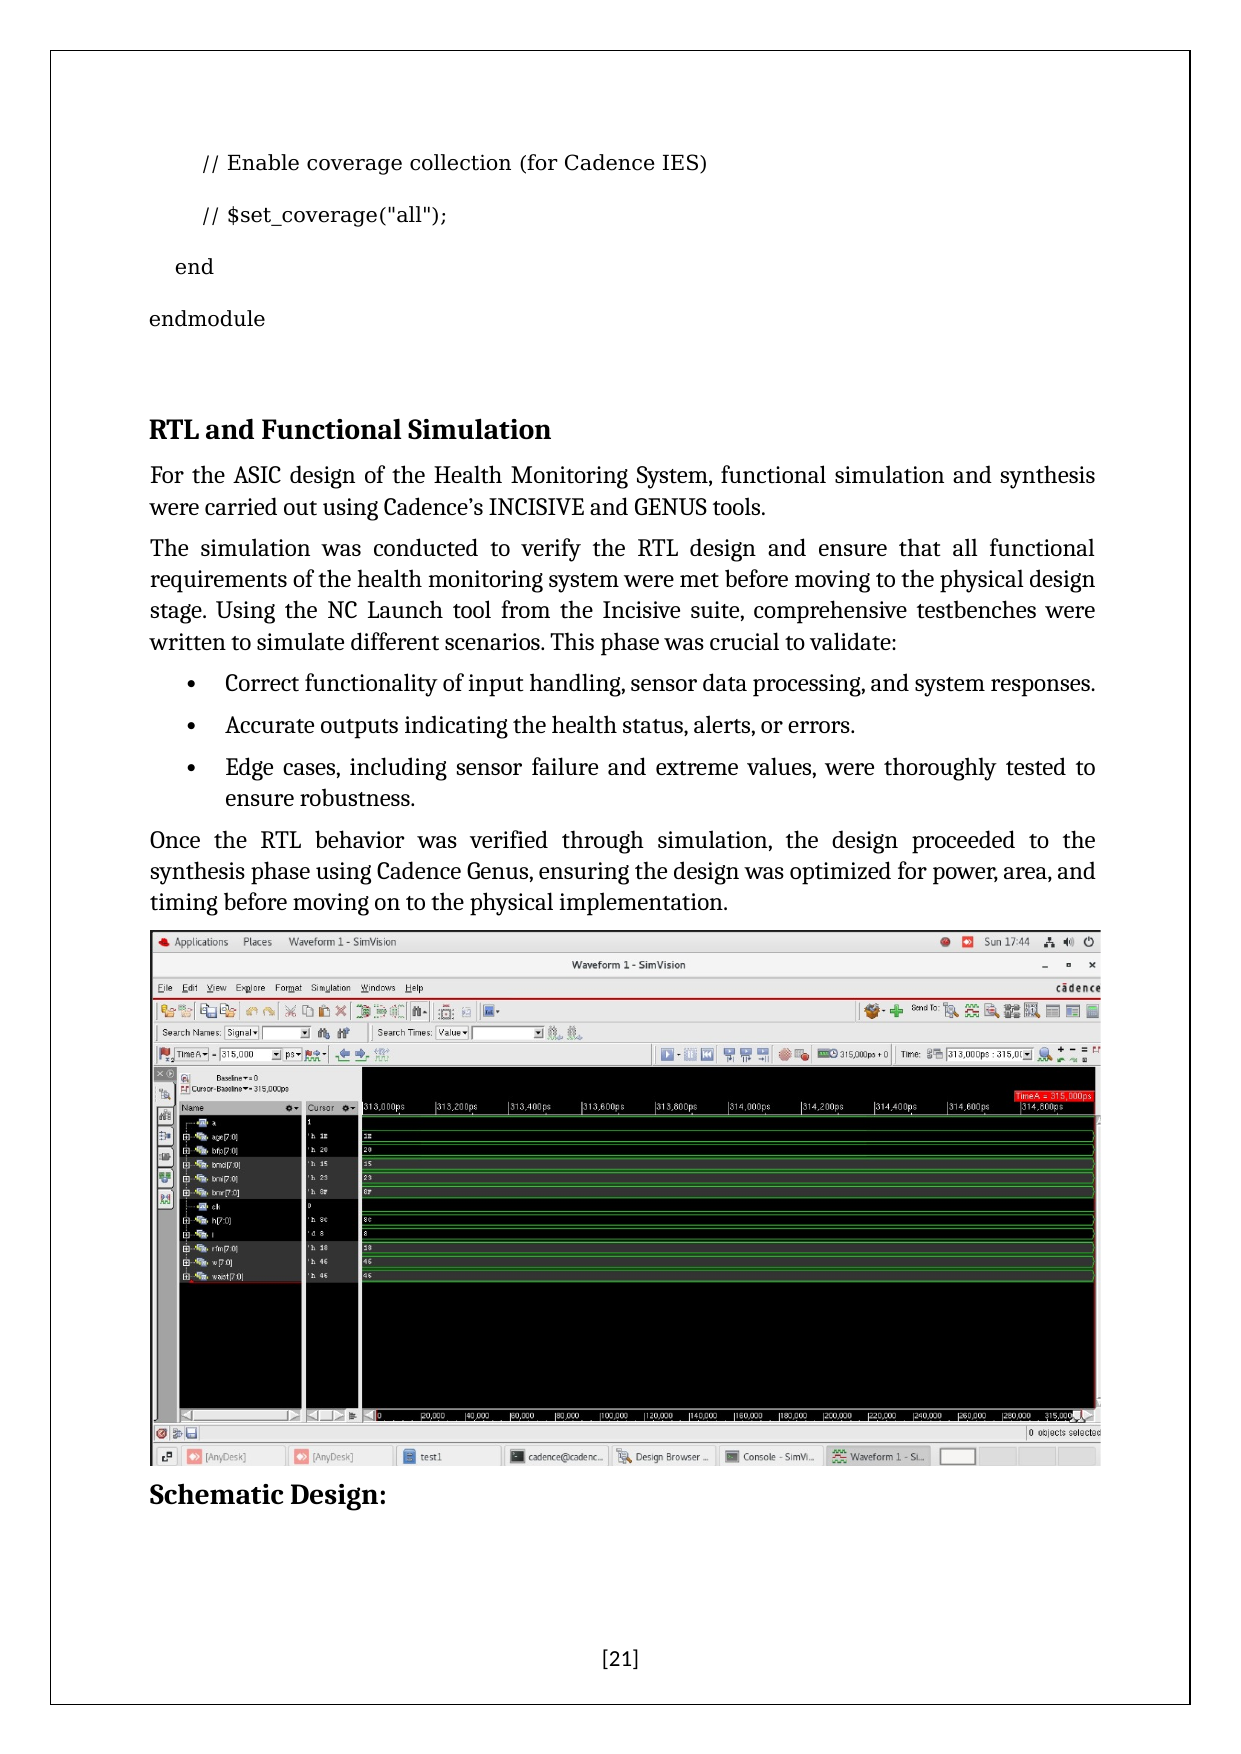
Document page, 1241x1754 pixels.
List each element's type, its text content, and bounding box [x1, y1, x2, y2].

text The simulation was conducted to verify the RTL design and ensure that all functional requirements of the health monitoring system were met before moving to the physical design stage. Using the NC Launch tool from the Incisive suite, comprehensive testbenches were written to simulate different scenarios. This phase was crucial to validate: [150, 534, 1097, 656]
text Schematic Design: [150, 1478, 1101, 1512]
text end [148, 254, 1101, 279]
list Accurate outputs indicating the health status, alerts, or errors. [188, 711, 1097, 740]
picture [150, 930, 1101, 1466]
text // Enable coverage collection (for Cadence IES) [148, 150, 1101, 175]
text Once the RTL behavior was verified through simulation, the design proceeded to the synthesis phase using Cadence Genus, ensuring the design was optimized for power, area, and timing before moving on to the physical implementation. [150, 826, 1097, 917]
list Correct functionality of input handling, sensor data processing, and system responses. [188, 669, 1097, 698]
text endmodule [148, 306, 1101, 331]
list Edge cases, including sensor failure and extreme values, were thoroughly tested to ensure robustness. [188, 753, 1097, 813]
subtitle RTL and Functional Simulation [148, 413, 1101, 447]
text // $set_coverage("all"); [148, 202, 1101, 227]
text For the ASIC design of the Health Monitoring System, functional simulation and synthesis were carried out using Cadence’s INCISIVE and GENUS tools. [150, 461, 1097, 521]
